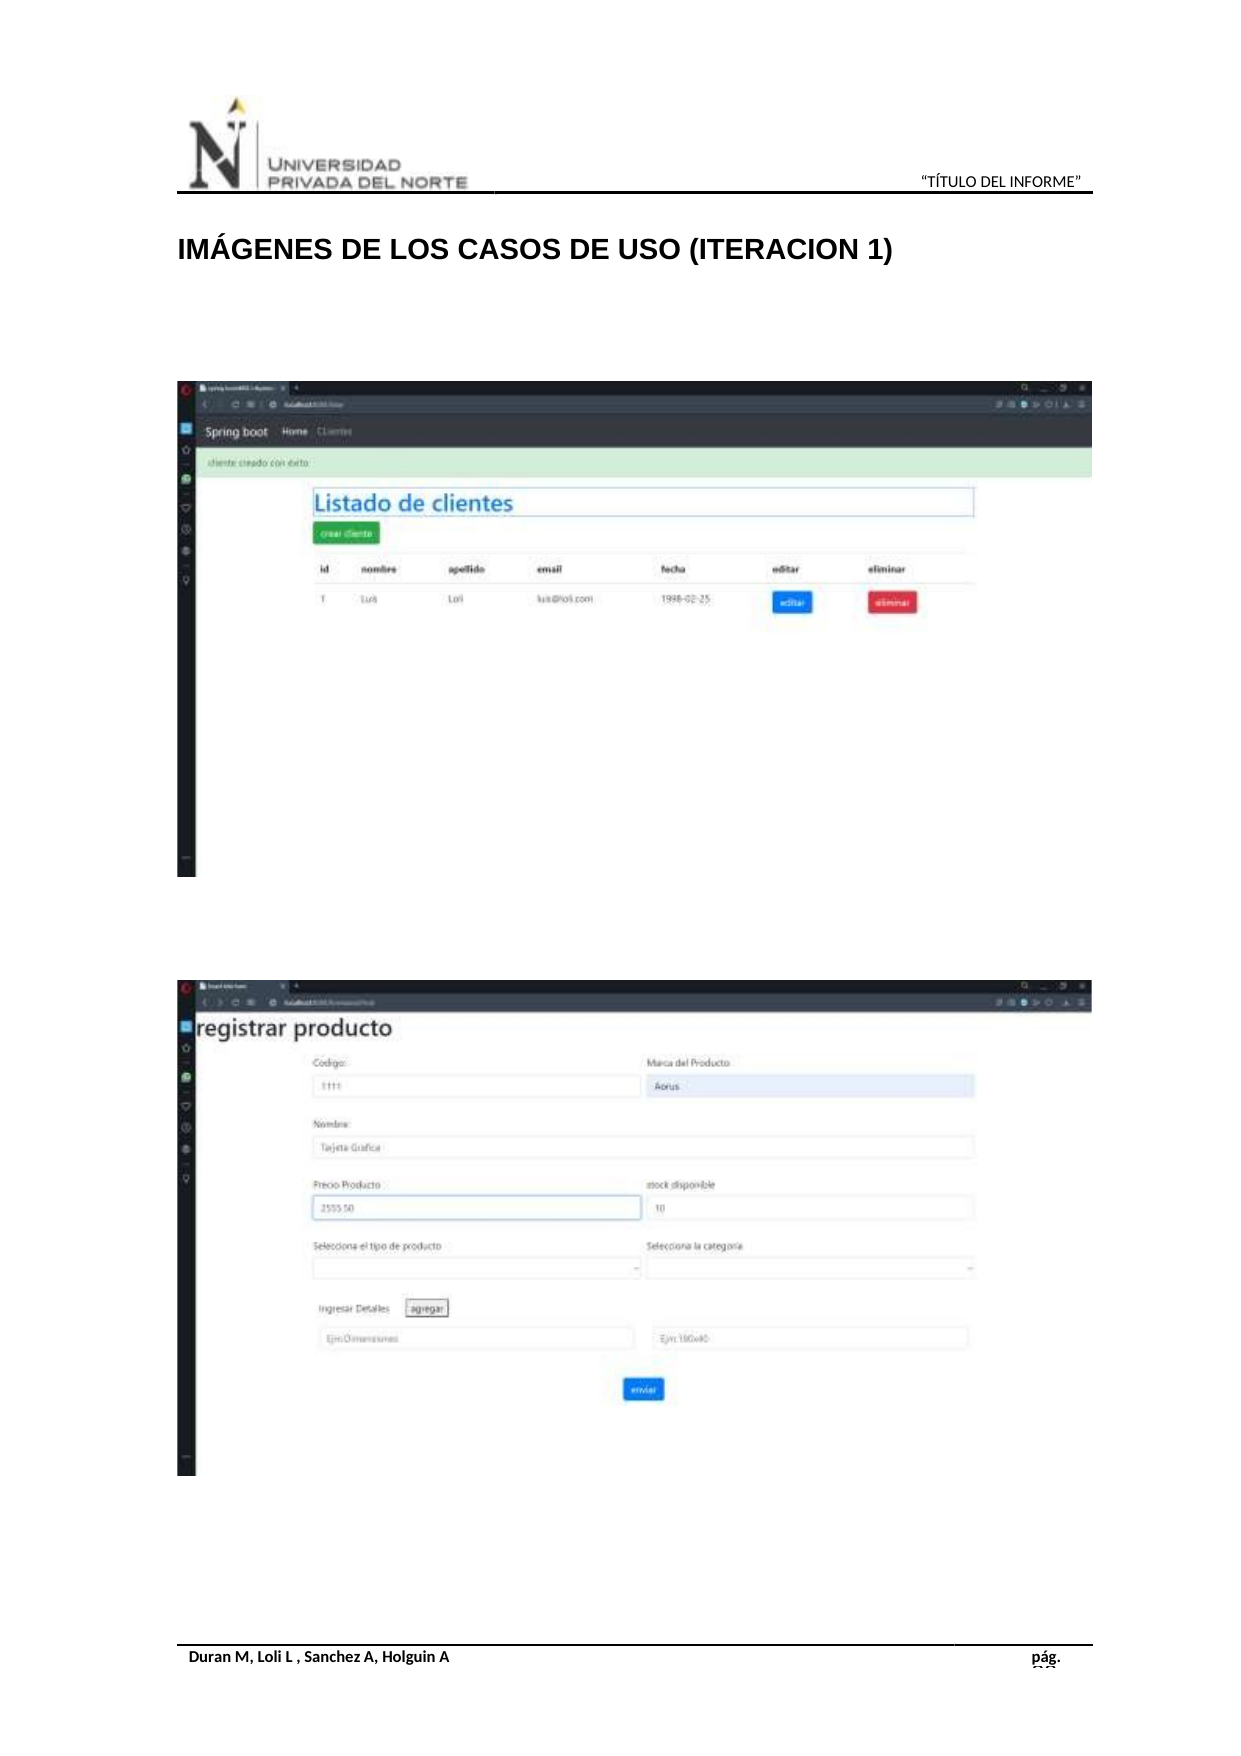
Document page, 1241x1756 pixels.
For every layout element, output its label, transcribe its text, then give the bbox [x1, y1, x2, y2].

picture [177, 381, 1092, 877]
picture [177, 980, 1092, 1476]
picture [188, 95, 469, 191]
text IMÁGENES DE LOS CASOS DE USO (ITERACION 1) [177, 232, 1180, 265]
